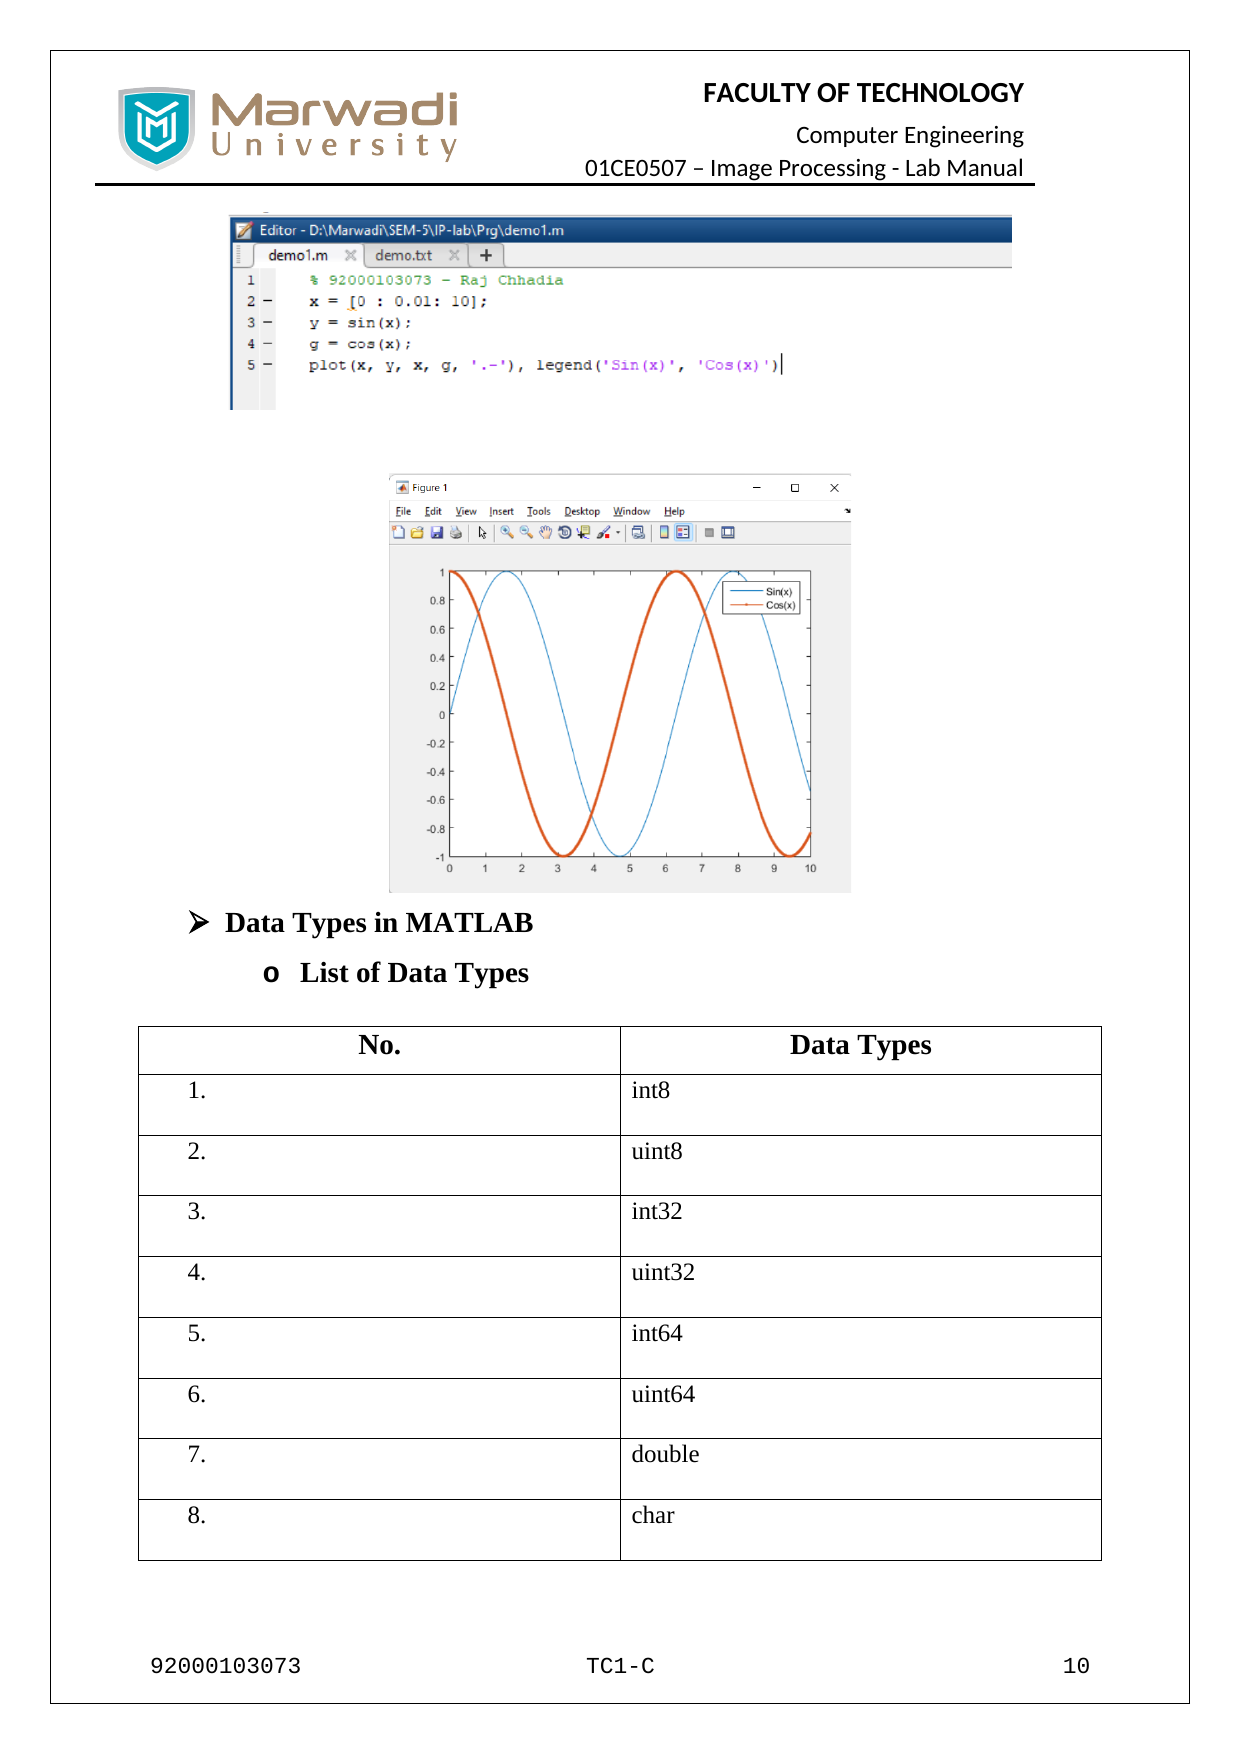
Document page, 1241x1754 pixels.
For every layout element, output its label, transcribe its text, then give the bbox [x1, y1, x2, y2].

table_cell [139, 1500, 620, 1560]
table_cell [139, 1318, 620, 1378]
table_cell [139, 1439, 620, 1499]
list Data Types in MATLAB [187, 905, 1090, 939]
picture [389, 473, 852, 893]
table_cell [139, 1379, 620, 1438]
table_header No. [139, 1027, 620, 1074]
table_cell uint8 [621, 1136, 1101, 1195]
table_cell [139, 1196, 620, 1256]
table_cell uint64 [621, 1379, 1101, 1438]
table_cell int8 [621, 1075, 1101, 1135]
table_cell int64 [621, 1318, 1101, 1378]
list List of Data Types [262, 956, 1090, 992]
table_cell double [621, 1439, 1101, 1499]
table_cell int32 [621, 1196, 1101, 1256]
table_cell char [621, 1500, 1101, 1560]
table_cell uint32 [621, 1257, 1101, 1317]
picture [106, 73, 469, 182]
picture [228, 212, 1012, 410]
table_cell [139, 1075, 620, 1135]
table_header Data Types [621, 1027, 1101, 1074]
table_cell [139, 1257, 620, 1317]
table_cell [139, 1136, 620, 1195]
